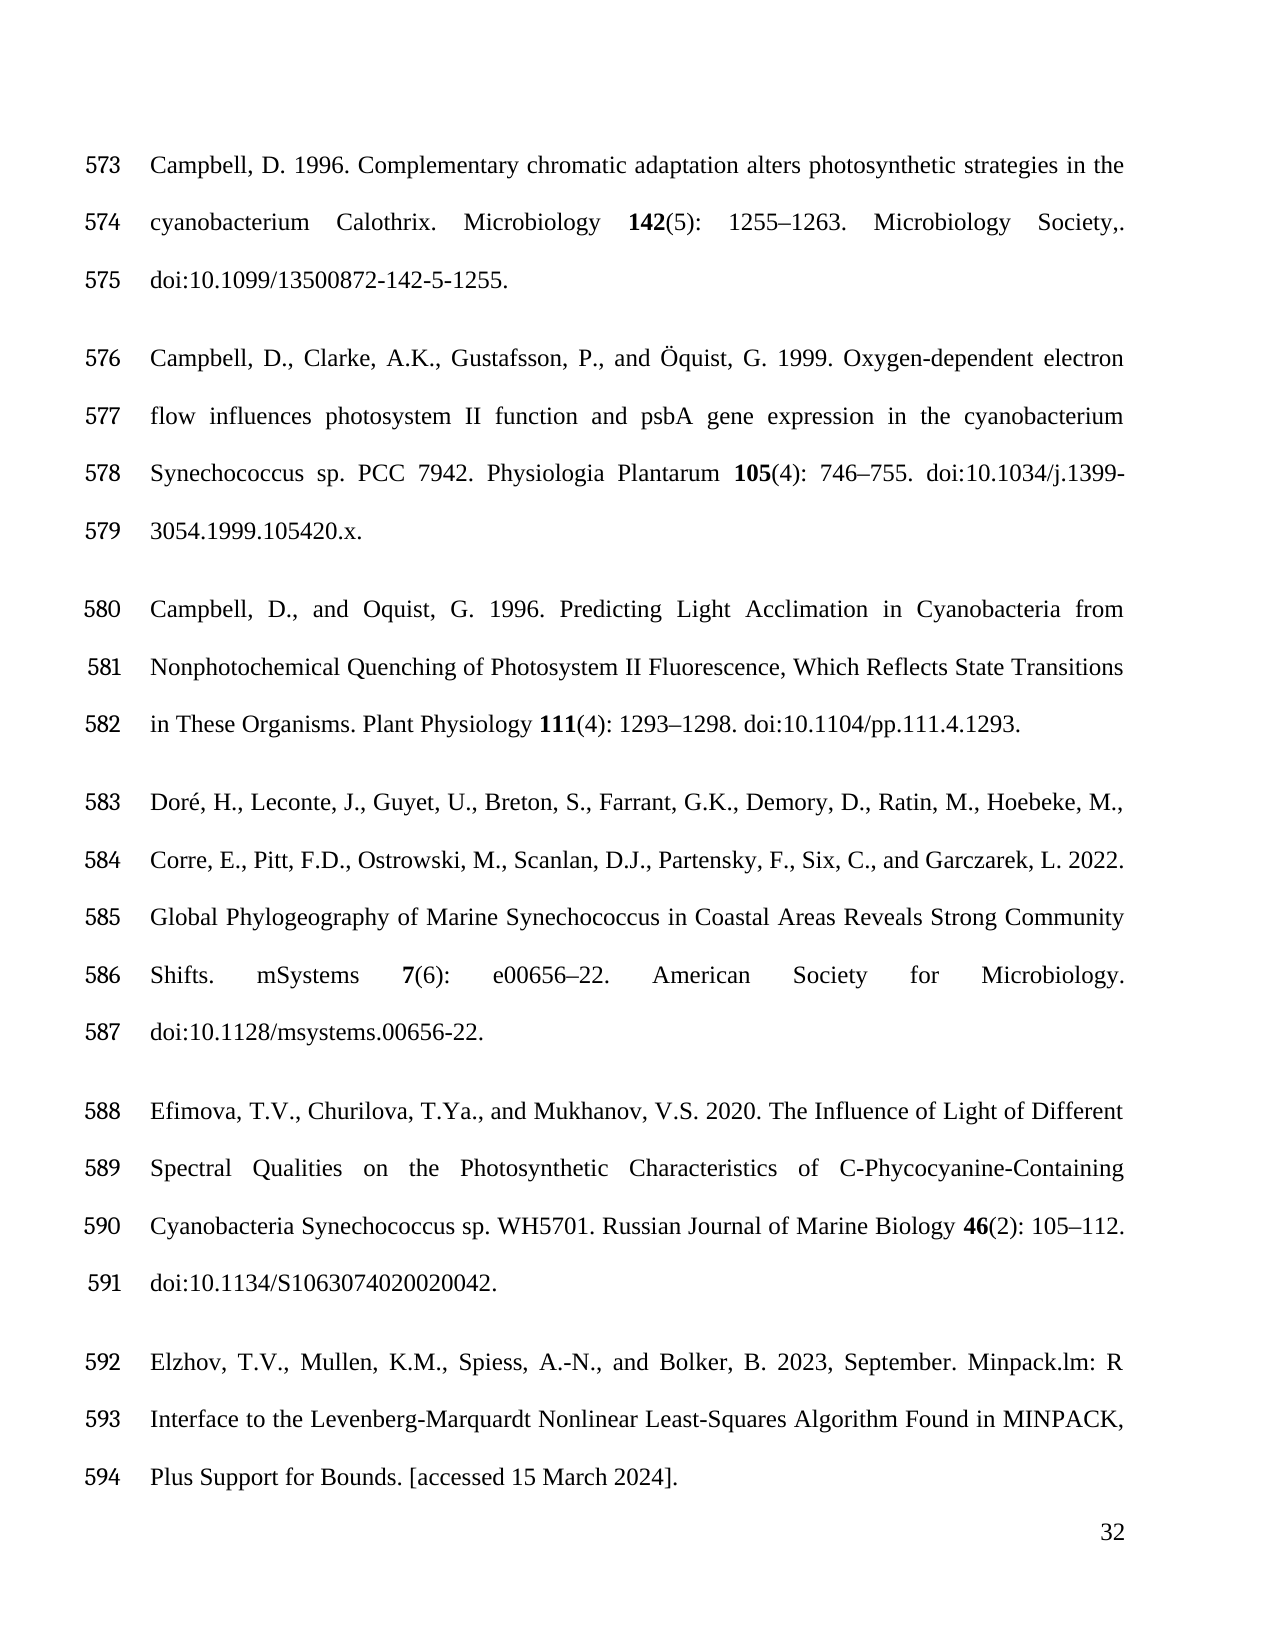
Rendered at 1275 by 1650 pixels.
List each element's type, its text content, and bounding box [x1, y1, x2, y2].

text Campbell, D., Clarke, A.K., Gustafsson, P., and Öquist, G. 1999. Oxygen-dependent electron flow influences photosystem II function and psbA gene expression in the cyanobacterium Synechococcus sp. PCC 7942. Physiologia Plantarum 105(4): 746–755. doi:10.1034/j.1399-3054.1999.105420.x. [150, 343, 1125, 544]
text Campbell, D., and Oquist, G. 1996. Predicting Light Acclimation in Cyanobacteria from Nonphotochemical Quenching of Photosystem II Fluorescence, Which Reflects State Transitions in These Organisms. Plant Physiology 111(4): 1293–1298. doi:10.1104/pp.111.4.1293. [150, 594, 1125, 738]
text Elzhov, T.V., Mullen, K.M., Spiess, A.-N., and Bolker, B. 2023, September. Minpack.lm: R Interface to the Levenberg-Marquardt Nonlinear Least-Squares Algorithm Found in MINPACK, Plus Support for Bounds. [accessed 15 March 2024]. [150, 1347, 1125, 1490]
text Doré, H., Leconte, J., Guyet, U., Breton, S., Farrant, G.K., Demory, D., Ratin, M., Hoebeke, M., Corre, E., Pitt, F.D., Ostrowski, M., Scanlan, D.J., Partensky, F., Six, C., and Garczarek, L. 2022. Global Phylogeography of Marine Synechococcus in Coastal Areas Reveals Strong Community Shifts. mSystems 7(6): e00656–22. American Society for Microbiology. doi:10.1128/msystems.00656-22. [150, 787, 1125, 1046]
text Efimova, T.V., Churilova, T.Ya., and Mukhanov, V.S. 2020. The Influence of Light of Different Spectral Qualities on the Photosynthetic Characteristics of C-Phycocyanine-Containing Cyanobacteria Synechococcus sp. WH5701. Russian Journal of Marine Biology 46(2): 105–112. doi:10.1134/S1063074020020042. [150, 1096, 1125, 1297]
text Campbell, D. 1996. Complementary chromatic adaptation alters photosynthetic strategies in the cyanobacterium Calothrix. Microbiology 142(5): 1255–1263. Microbiology Society,. doi:10.1099/13500872-142-5-1255. [150, 150, 1125, 294]
